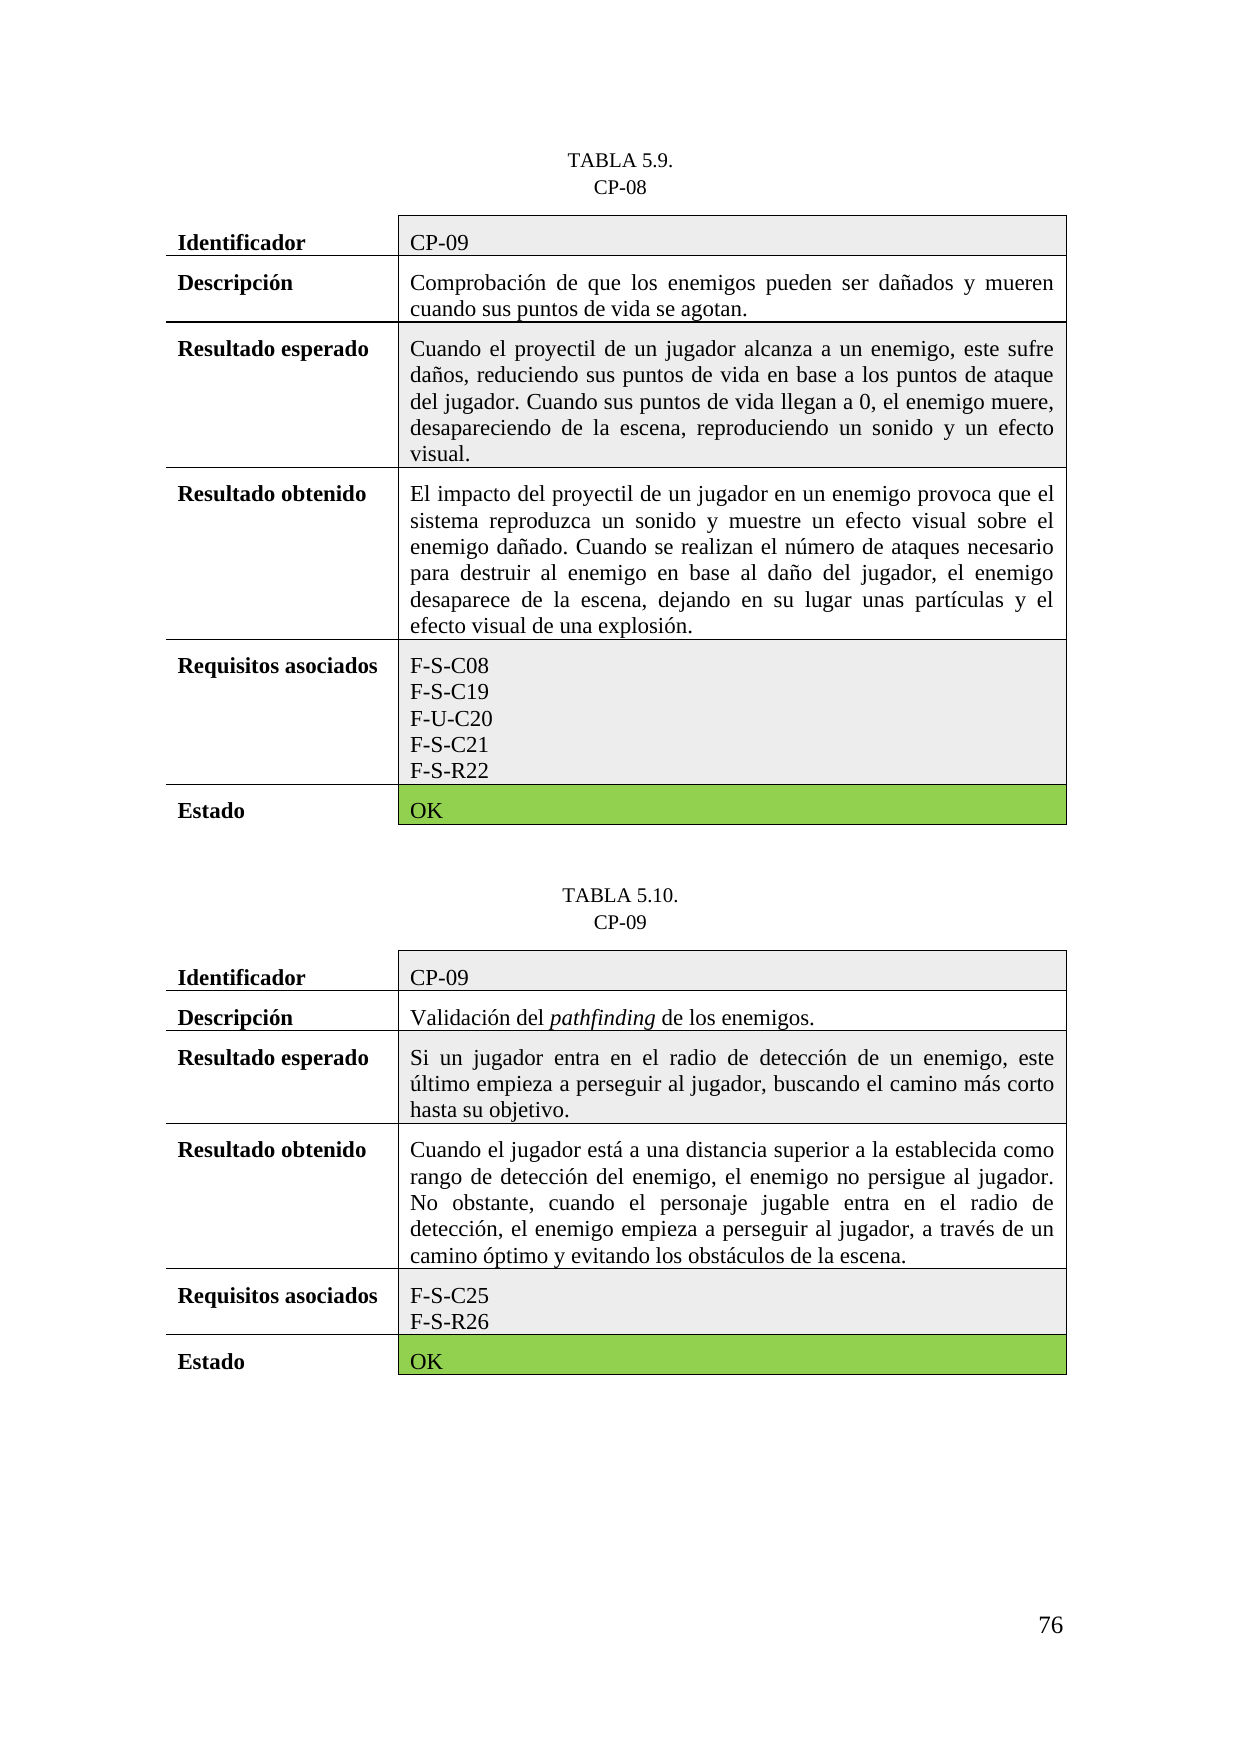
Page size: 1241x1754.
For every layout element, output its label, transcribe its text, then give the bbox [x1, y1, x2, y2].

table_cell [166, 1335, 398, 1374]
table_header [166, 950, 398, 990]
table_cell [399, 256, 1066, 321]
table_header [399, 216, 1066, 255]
text Tabla 5.9. CP-08 [177, 148, 1063, 199]
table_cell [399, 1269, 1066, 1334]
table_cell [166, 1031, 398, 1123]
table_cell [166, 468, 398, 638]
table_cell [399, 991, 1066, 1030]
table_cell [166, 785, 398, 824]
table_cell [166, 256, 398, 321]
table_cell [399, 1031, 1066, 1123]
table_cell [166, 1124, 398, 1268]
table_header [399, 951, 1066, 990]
text Tabla 5.10. CP-09 [177, 883, 1063, 934]
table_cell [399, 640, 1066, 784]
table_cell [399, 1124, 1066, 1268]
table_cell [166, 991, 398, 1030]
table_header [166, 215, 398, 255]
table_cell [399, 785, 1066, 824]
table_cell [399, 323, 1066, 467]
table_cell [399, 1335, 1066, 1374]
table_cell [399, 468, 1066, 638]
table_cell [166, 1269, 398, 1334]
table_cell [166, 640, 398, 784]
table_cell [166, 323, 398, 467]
